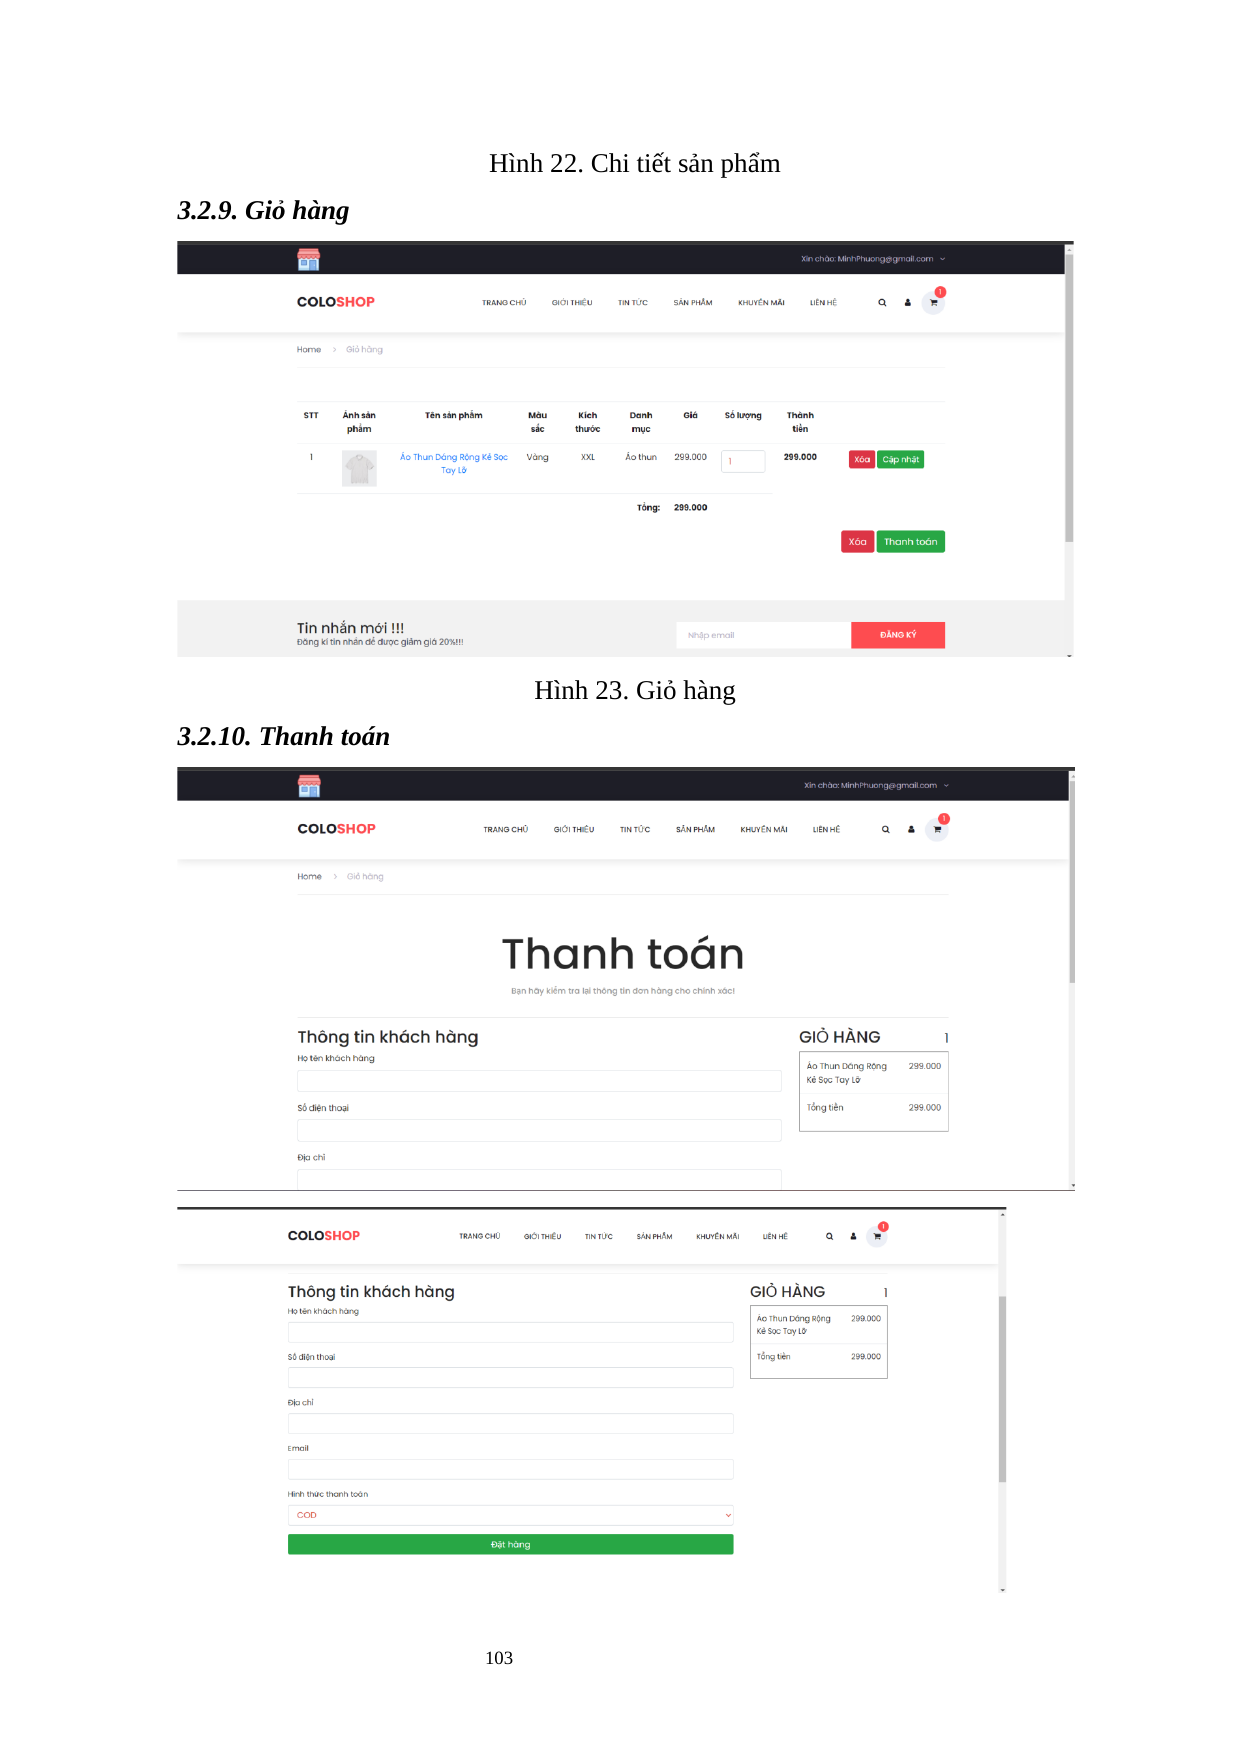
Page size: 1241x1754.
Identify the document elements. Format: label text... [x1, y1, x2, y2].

text Hình 22. Chi tiết sản phẩm [177, 148, 1093, 179]
text 3.2.9. Giỏ hàng [177, 194, 1093, 225]
picture [177, 1207, 1007, 1593]
text Hình 23. Giỏ hàng [177, 674, 1093, 705]
picture [177, 767, 1075, 1191]
picture [177, 241, 1074, 657]
text 3.2.10. Thanh toán [177, 720, 1093, 752]
